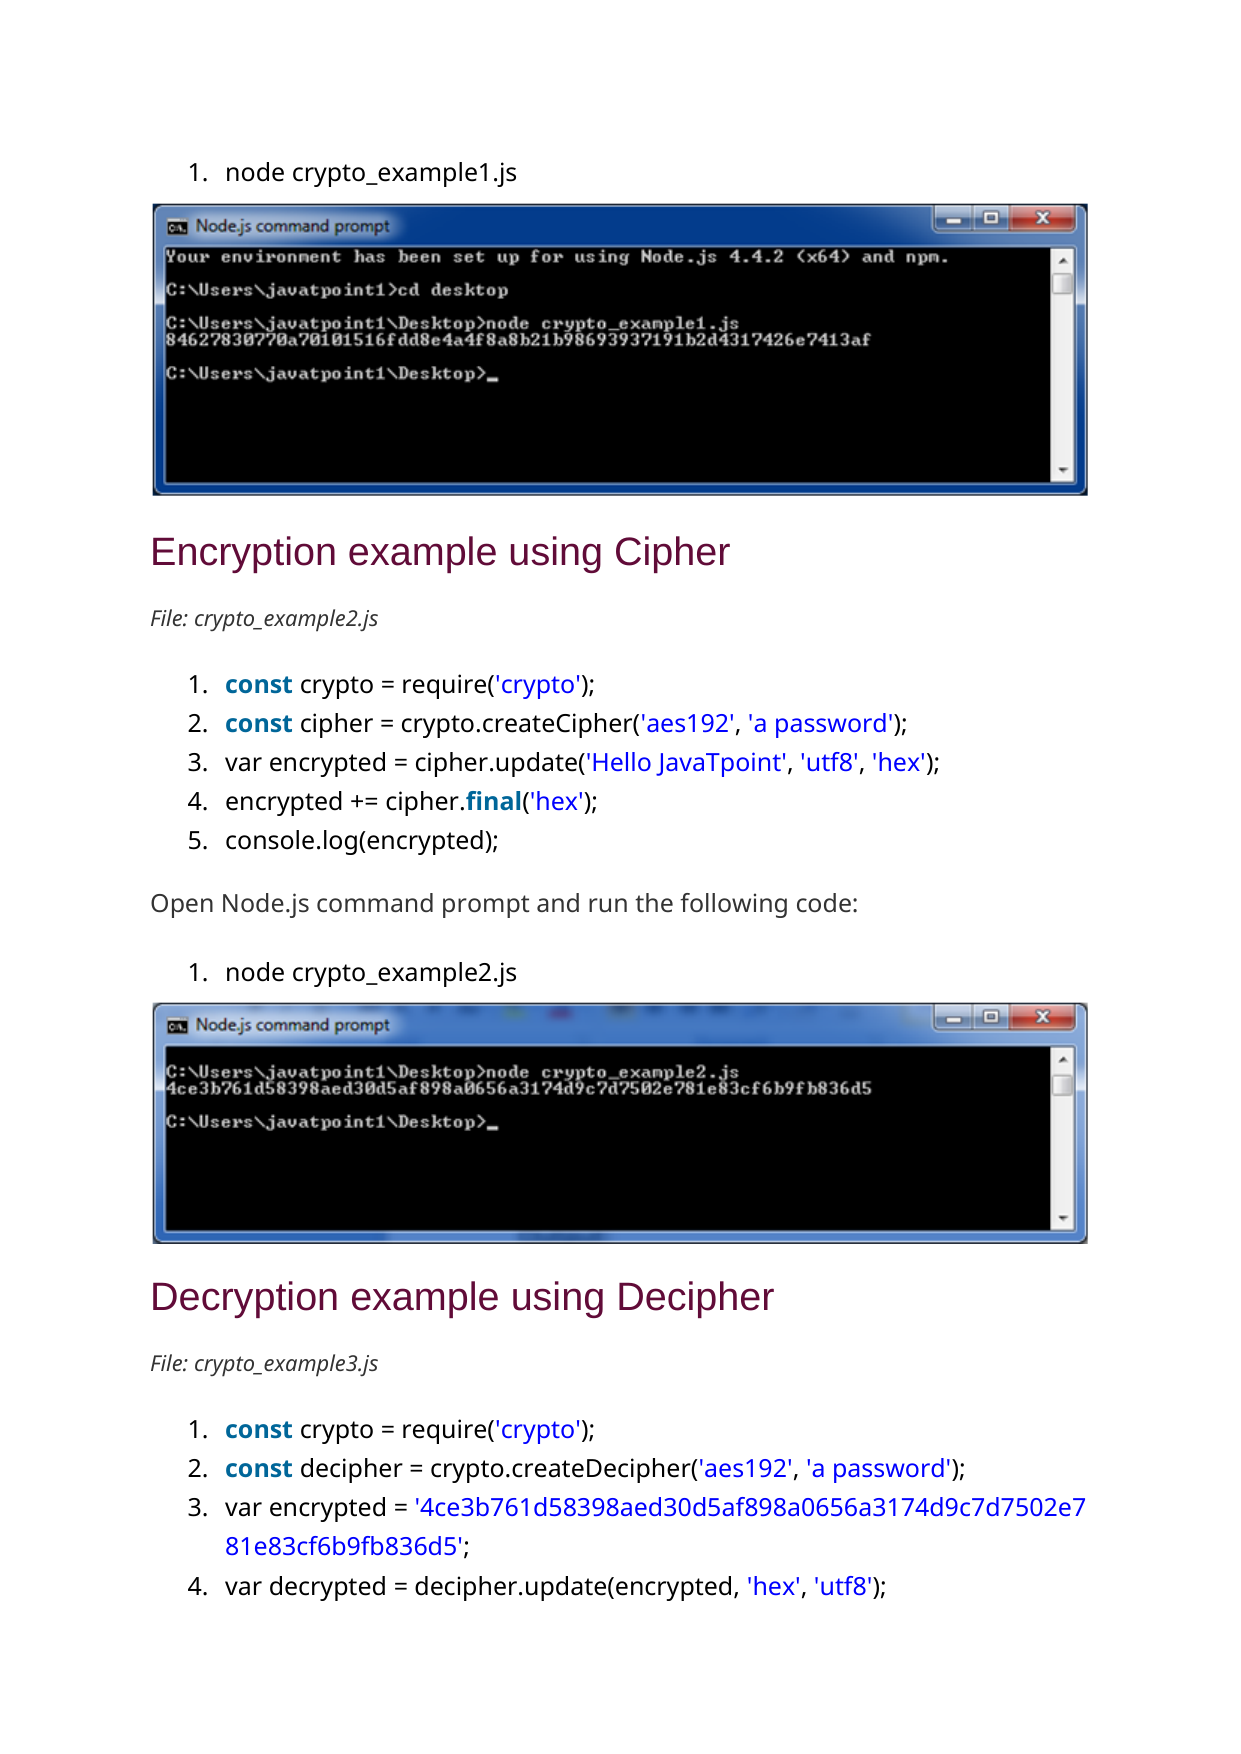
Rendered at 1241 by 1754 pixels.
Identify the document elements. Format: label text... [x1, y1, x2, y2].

text Decryption example using Decipher [150, 1273, 1090, 1319]
list const cipher = crypto.createCipher('aes192', 'a password'); [187, 701, 1090, 740]
list const crypto = require('crypto'); [187, 662, 1090, 701]
picture [150, 1000, 1091, 1244]
list console.log(encrypted); [187, 818, 1090, 857]
list const decipher = crypto.createDecipher('aes192', 'a password'); [187, 1446, 1090, 1485]
text Open Node.js command prompt and run the following code: [150, 886, 1090, 920]
text Encryption example using Cipher [150, 528, 1090, 573]
list var decrypted = decipher.update(encrypted, 'hex', 'utf8'); [187, 1563, 1090, 1602]
text File: crypto_example2.js [150, 603, 1090, 632]
list var encrypted = cipher.update('Hello JavaTpoint', 'utf8', 'hex'); [187, 740, 1090, 779]
picture [150, 201, 1091, 499]
list encrypted += cipher.final('hex'); [187, 779, 1090, 818]
list var encrypted = '4ce3b761d58398aed30d5af898a0656a3174d9c7d7502e781e83cf6b9fb836d5'; [187, 1485, 1090, 1563]
text File: crypto_example3.js [150, 1348, 1090, 1378]
list node crypto_example2.js [187, 949, 1090, 988]
list node crypto_example1.js [187, 150, 1090, 189]
list const crypto = require('crypto'); [187, 1407, 1090, 1446]
